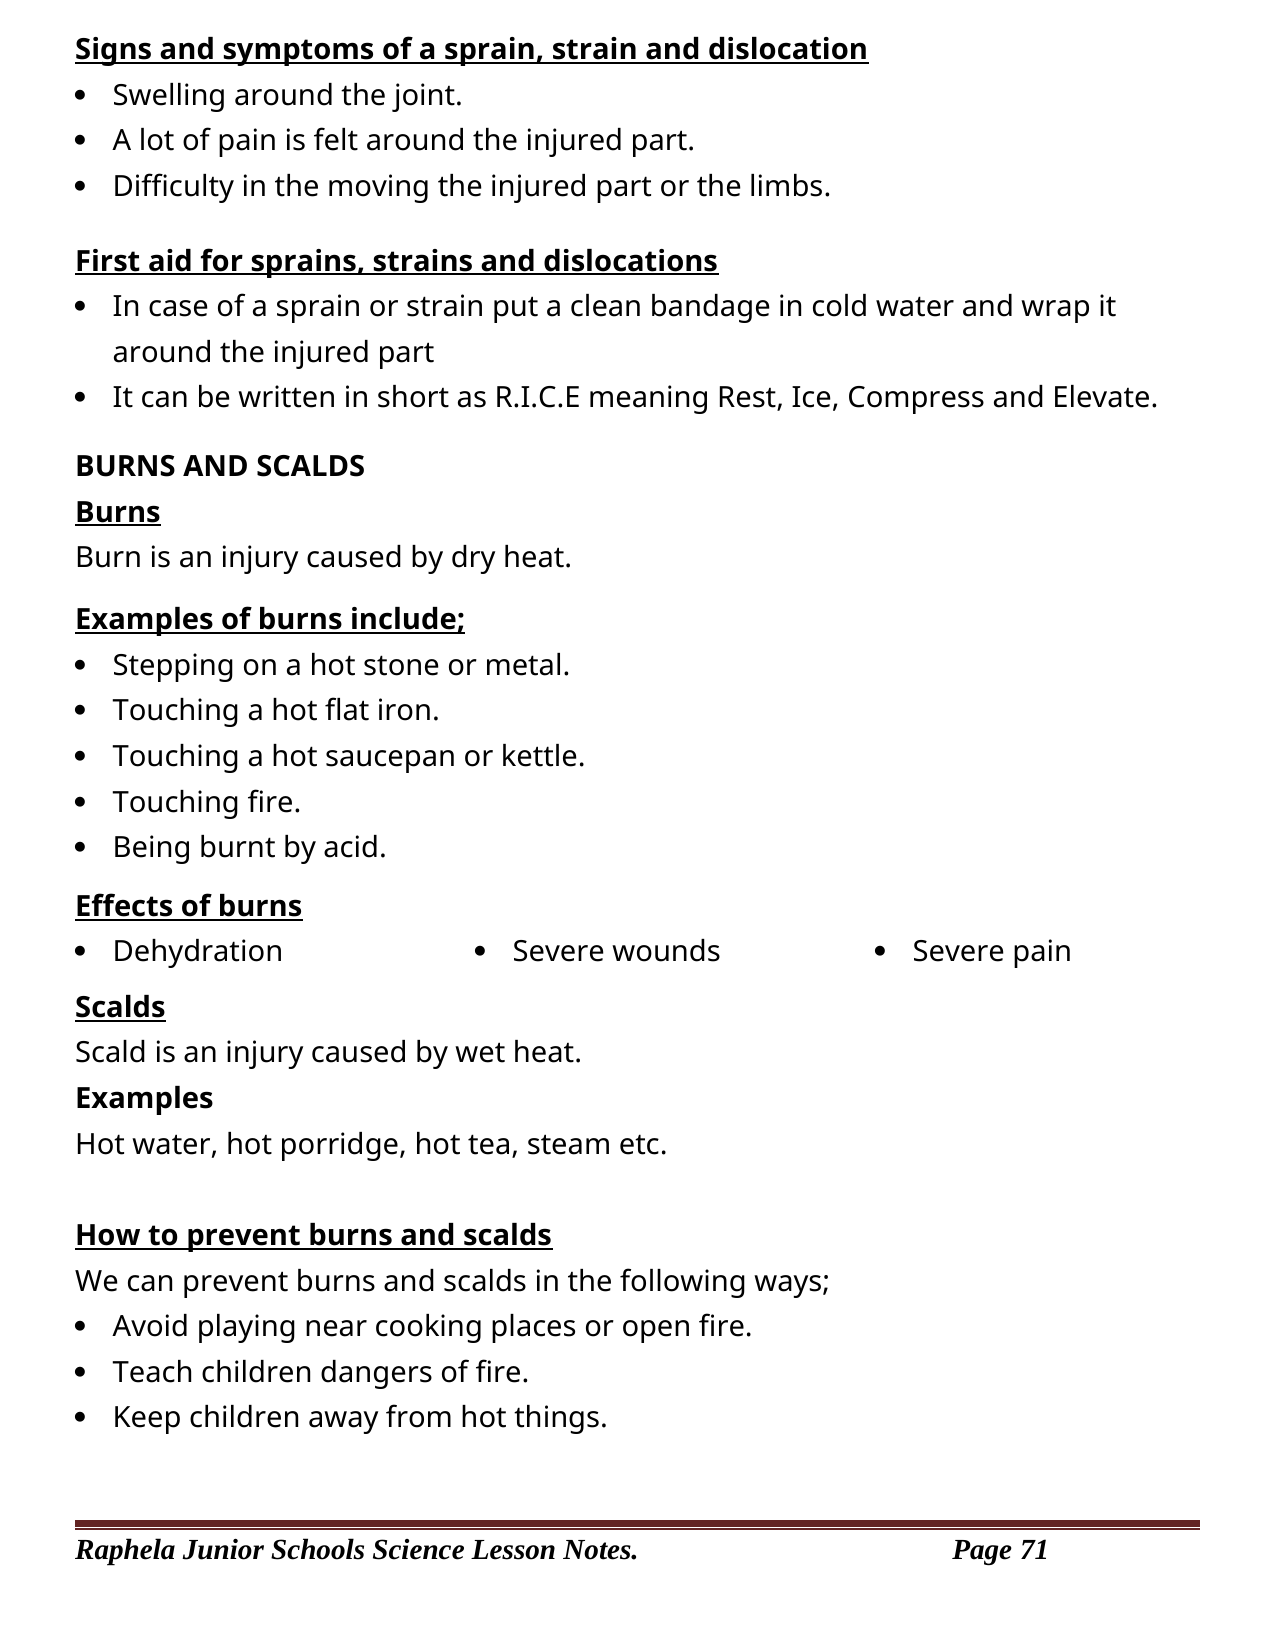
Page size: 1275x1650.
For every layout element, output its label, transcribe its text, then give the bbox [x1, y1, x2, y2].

list It can be written in short as R.I.C.E meaning Rest, Ice, Compress and Elevate. [75, 377, 1200, 416]
list In case of a sprain or strain put a clean bandage in cold water and wrap it around the injured part [75, 286, 1200, 371]
text How to prevent burns and scalds [75, 1214, 1200, 1254]
list Severe pain [875, 931, 1200, 970]
list Difficulty in the moving the injured part or the limbs. [75, 165, 1200, 205]
list Severe wounds [475, 931, 800, 970]
text BURNS AND SCALDS [75, 445, 1200, 485]
text First aid for sprains, strains and dislocations [75, 240, 1200, 279]
list Teach children dangers of fire. [75, 1351, 1200, 1391]
text Burn is an injury caused by dry heat. [75, 536, 1200, 576]
list Touching fire. [75, 781, 1200, 821]
text Scalds [75, 986, 1200, 1026]
list Keep children away from hot things. [75, 1397, 1200, 1436]
list Dehydration [75, 931, 400, 970]
text Effects of burns [75, 885, 1200, 925]
text Signs and symptoms of a sprain, strain and dislocation [75, 28, 1200, 68]
text We can prevent burns and scalds in the following ways; [75, 1260, 1200, 1299]
text Hot water, hot porridge, hot tea, steam etc. [75, 1123, 1200, 1163]
text Burns [75, 491, 1200, 531]
list Swelling around the joint. [75, 74, 1200, 113]
list A lot of pain is felt around the injured part. [75, 119, 1200, 159]
list Stepping on a hot stone or metal. [75, 644, 1200, 684]
list Avoid playing near cooking places or open fire. [75, 1306, 1200, 1345]
list Touching a hot saucepan or kettle. [75, 735, 1200, 775]
list Being burnt by acid. [75, 826, 1200, 866]
text Examples of burns include; [75, 598, 1200, 638]
list Touching a hot flat iron. [75, 689, 1200, 729]
text Scald is an injury caused by wet heat. [75, 1032, 1200, 1071]
text Examples [75, 1077, 1200, 1117]
